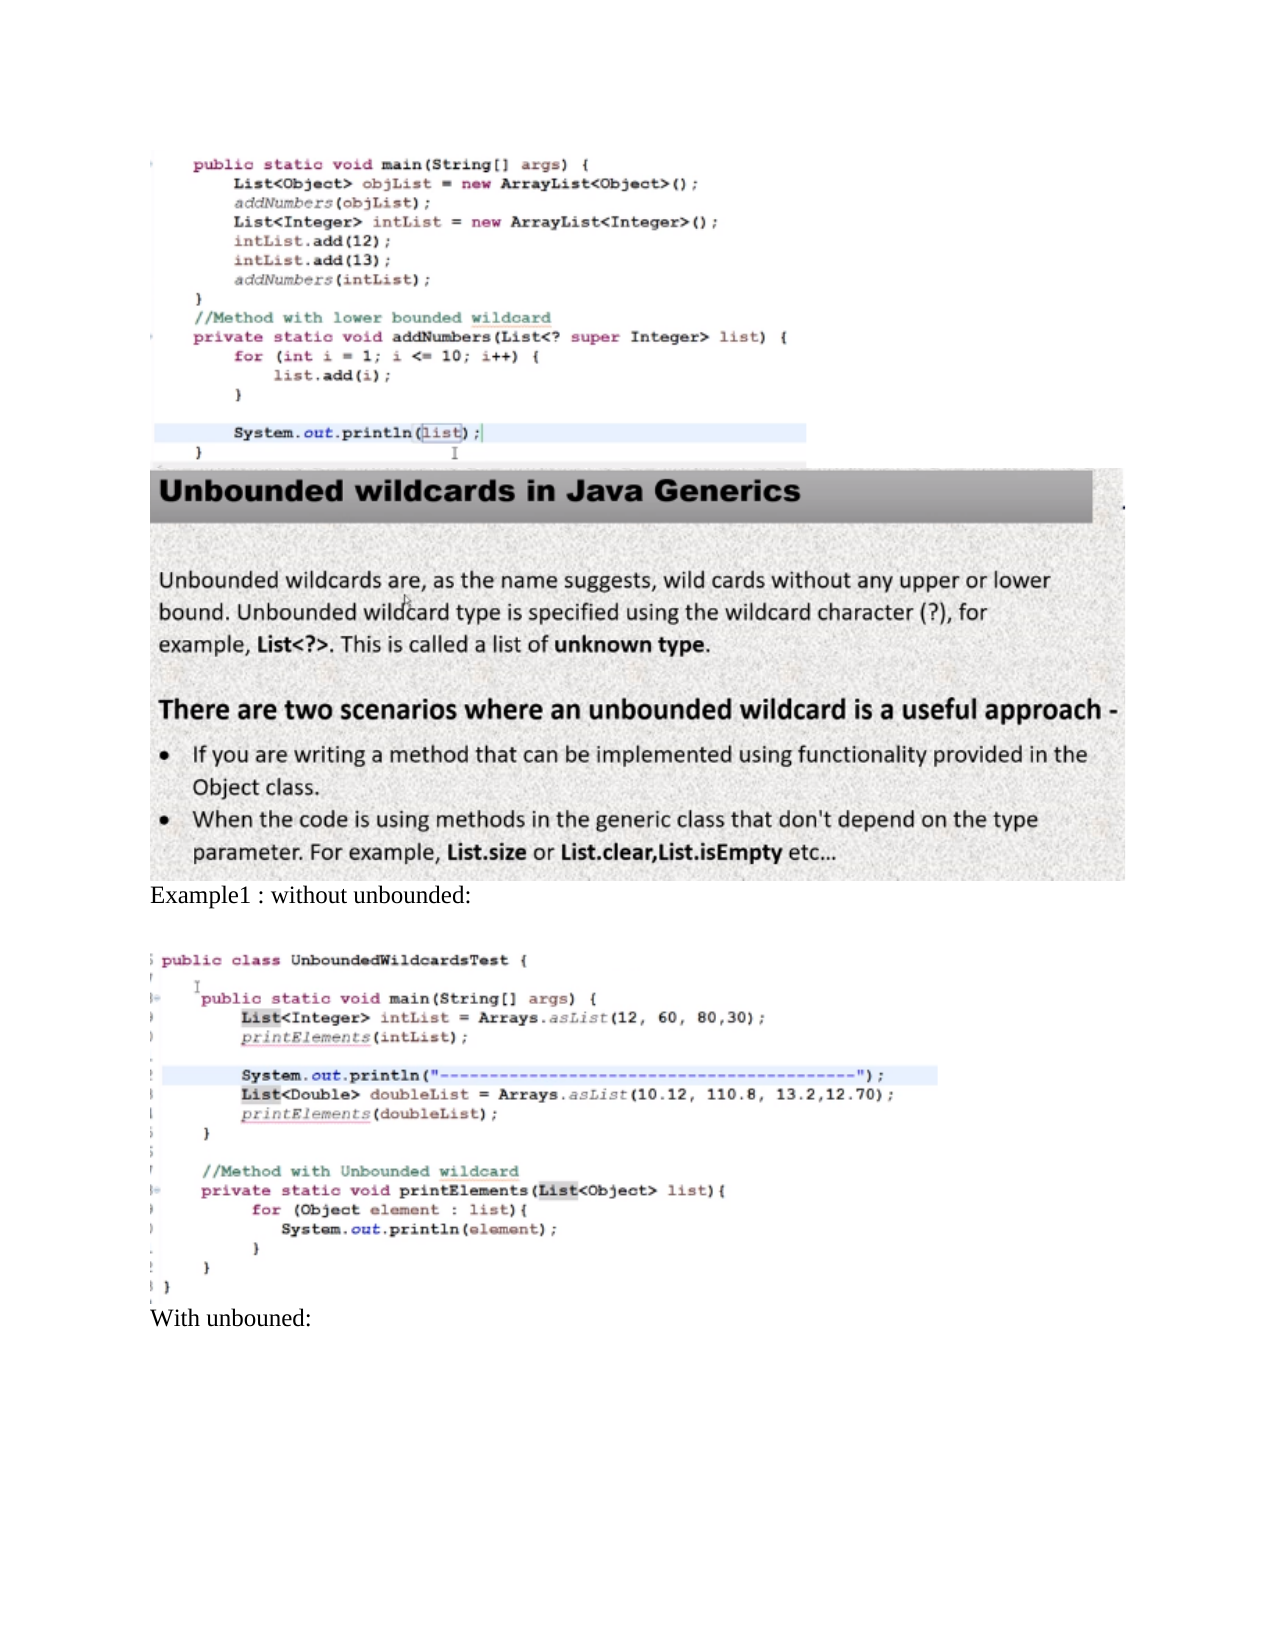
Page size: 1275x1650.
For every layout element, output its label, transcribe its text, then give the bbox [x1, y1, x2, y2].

picture [150, 950, 938, 1304]
text Example1 : without unbounded: [150, 881, 1125, 909]
text With unbouned: [150, 1303, 1125, 1332]
picture [150, 150, 1125, 881]
